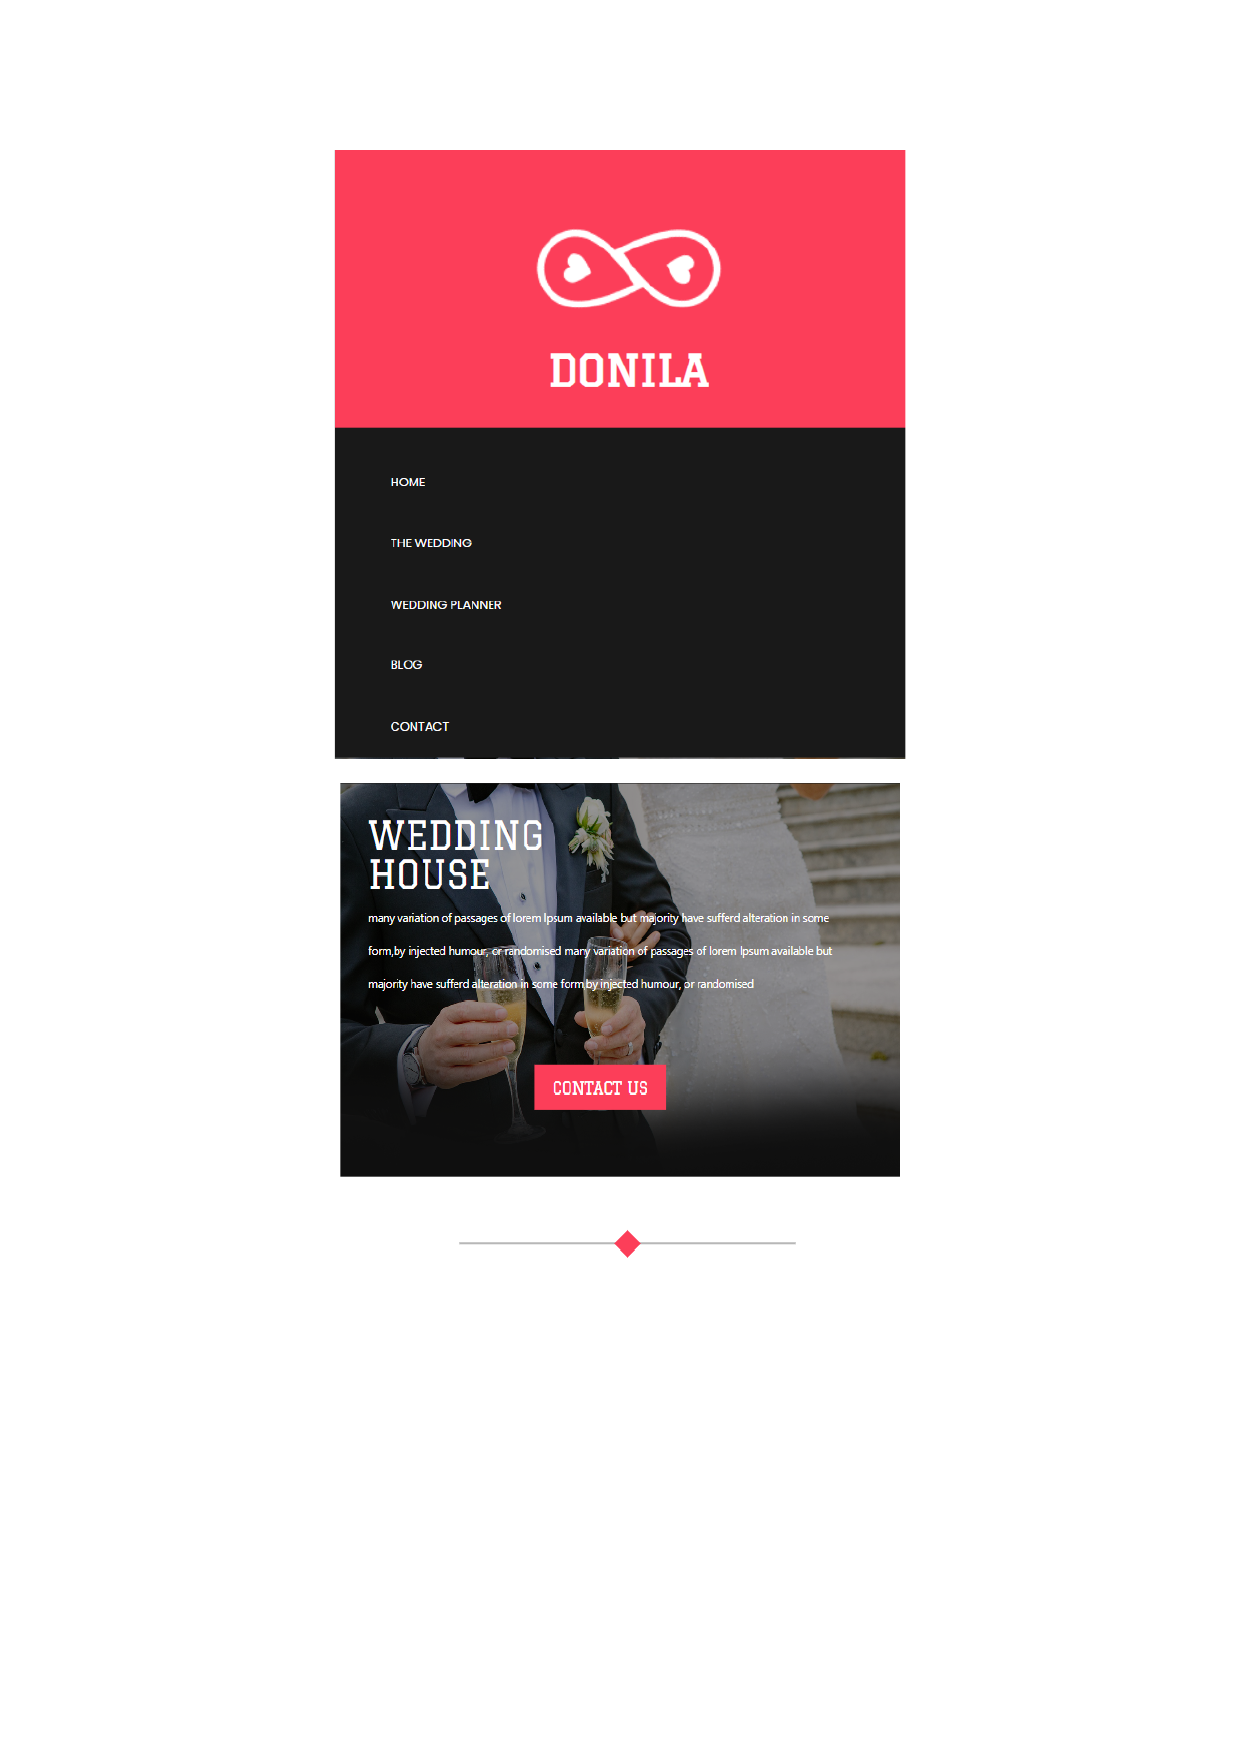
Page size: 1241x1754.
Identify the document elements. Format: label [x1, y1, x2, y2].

picture [340, 783, 900, 1282]
picture [334, 150, 906, 759]
